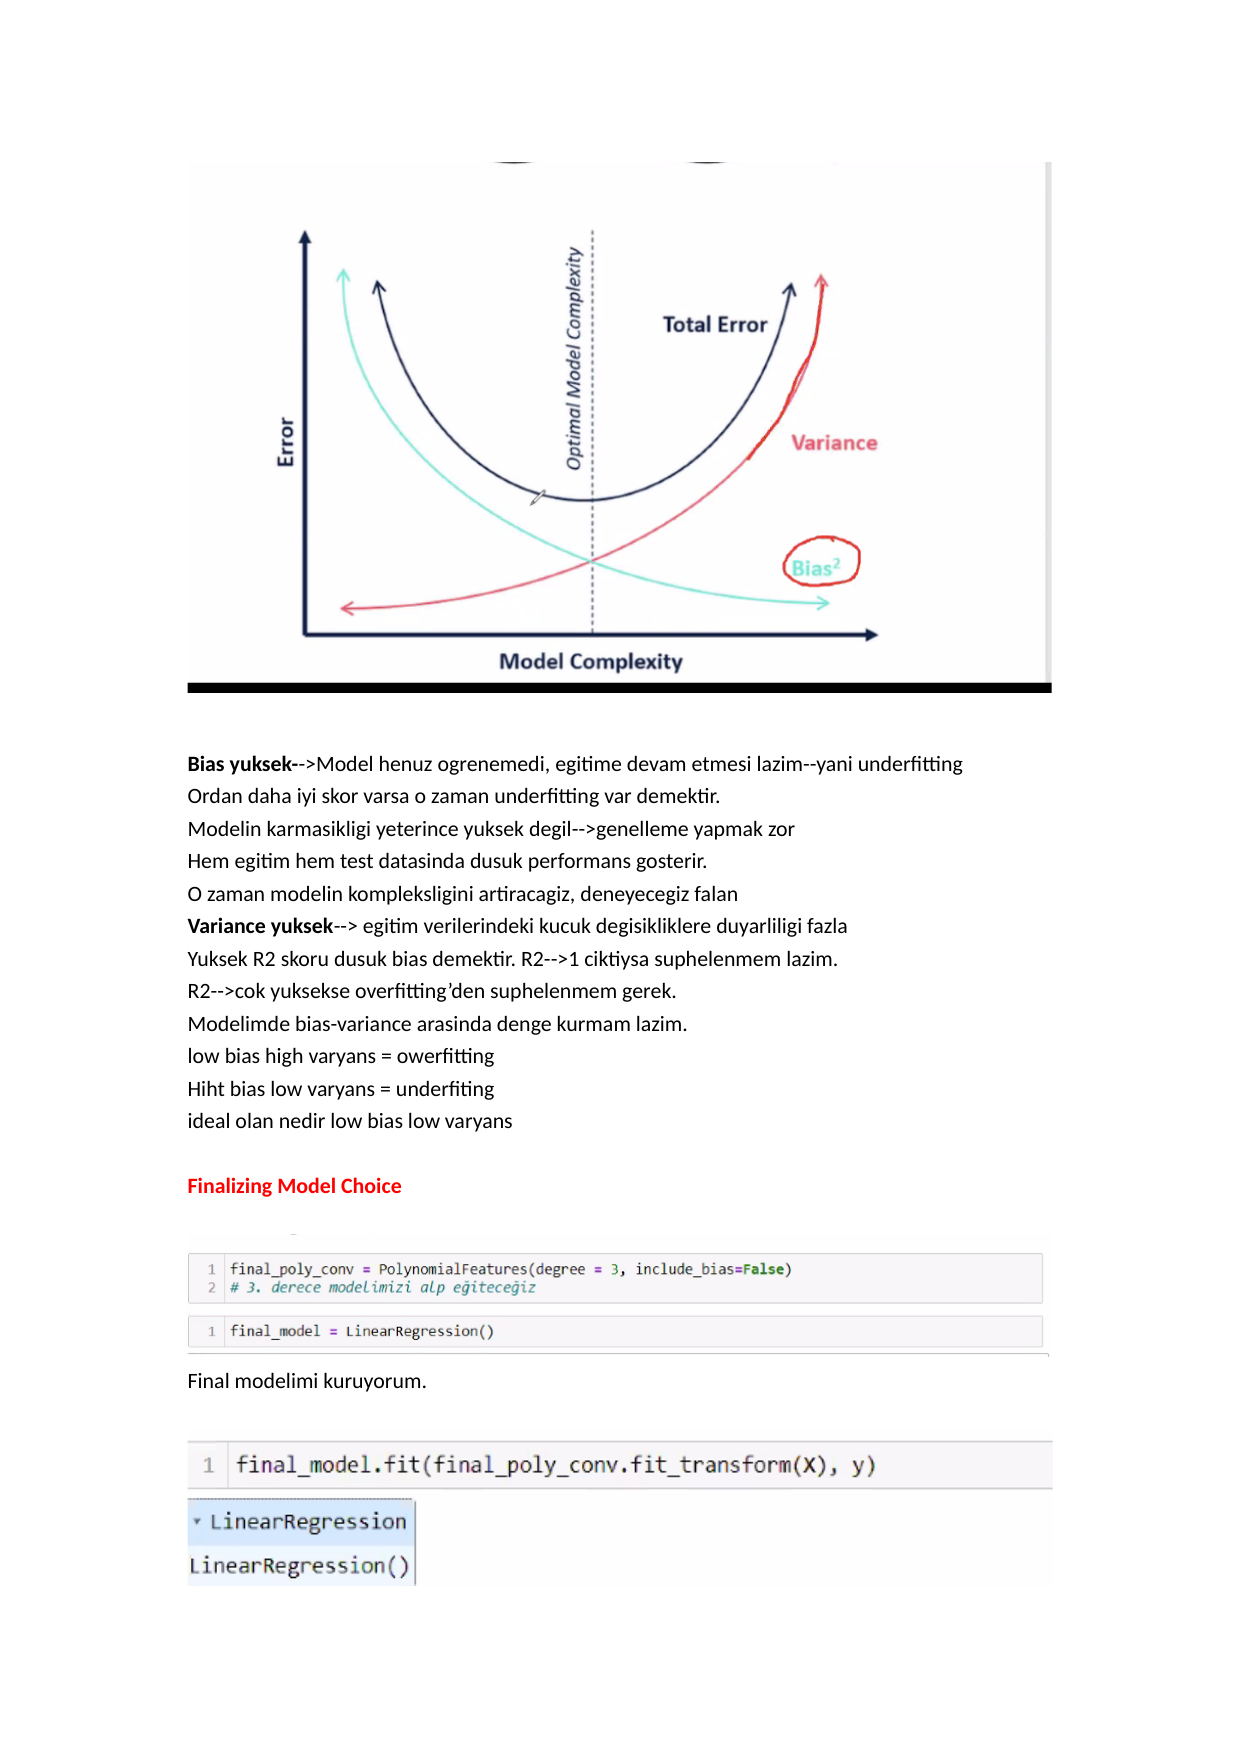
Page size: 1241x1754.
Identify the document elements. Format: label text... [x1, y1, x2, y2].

picture [187, 1234, 1053, 1357]
list Modelin karmasikligi yeterince yuksek degil-->genelleme yapmak zor [187, 812, 1053, 844]
list low bias high varyans = owerfitting [187, 1039, 1053, 1072]
list O zaman modelin kompleksligini artiracagiz, deneyecegiz falan [187, 877, 1053, 909]
list Bias yuksek-->Model henuz ogrenemedi, egitime devam etmesi lazim--yani underfitting [187, 747, 1053, 779]
list Final modelimi kuruyorum. [187, 1364, 1053, 1397]
list Variance yuksek--> egitim verilerindeki kucuk degisikliklere duyarliligi fazla [187, 909, 1053, 942]
list Ordan daha iyi skor varsa o zaman underfitting var demektir. [187, 779, 1053, 812]
list Yuksek R2 skoru dusuk bias demektir. R2-->1 ciktiysa suphelenmem lazim. [187, 942, 1053, 974]
list Finalizing Model Choice [187, 1169, 1053, 1202]
list ideal olan nedir low bias low varyans [187, 1104, 1053, 1137]
list Modelimde bias-variance arasinda denge kurmam lazim. [187, 1007, 1053, 1039]
list Hem egitim hem test datasinda dusuk performans gosterir. [187, 844, 1053, 877]
list R2-->cok yuksekse overfitting’den suphelenmem gerek. [187, 974, 1053, 1007]
picture [187, 1429, 1053, 1586]
list Hiht bias low varyans = underfiting [187, 1072, 1053, 1104]
picture [187, 162, 1052, 693]
